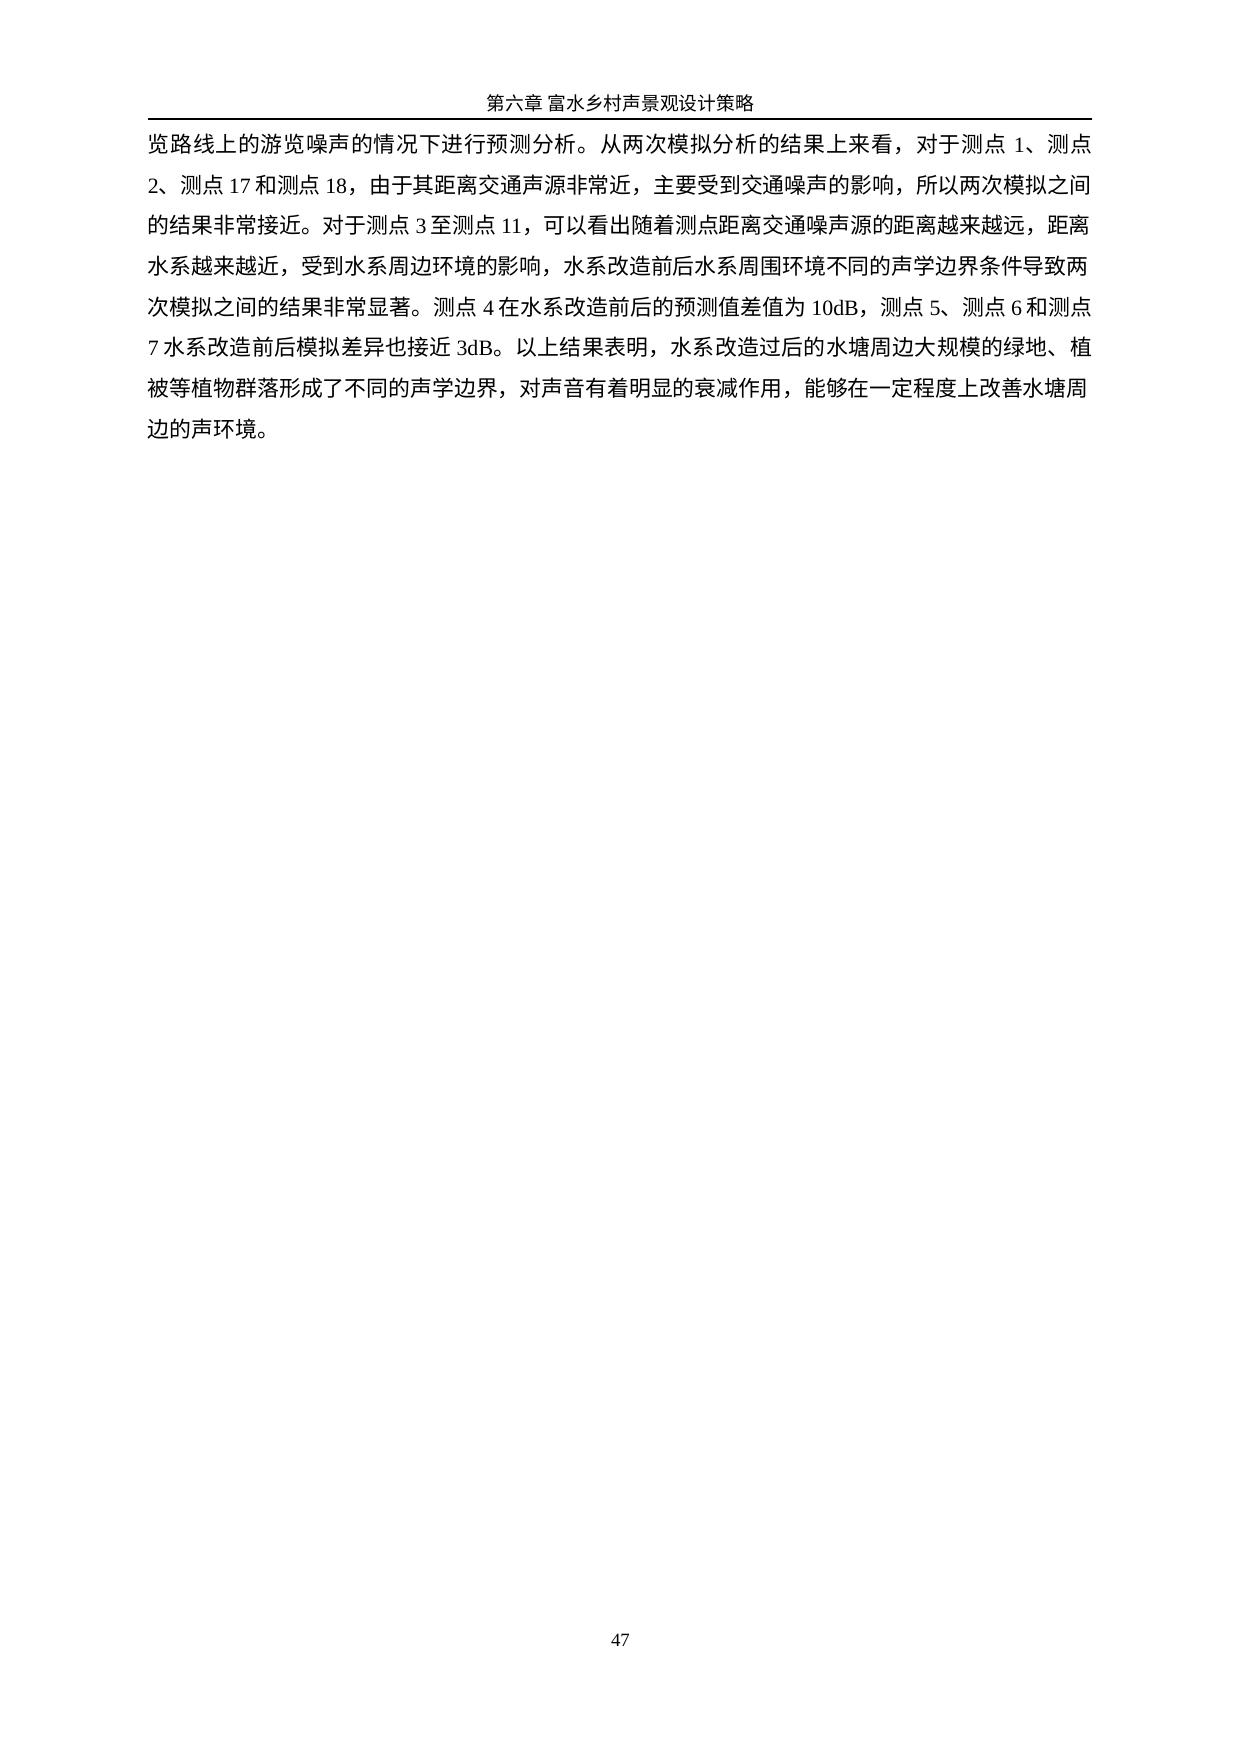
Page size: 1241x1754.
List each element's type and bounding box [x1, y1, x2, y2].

text [148, 127, 1092, 444]
